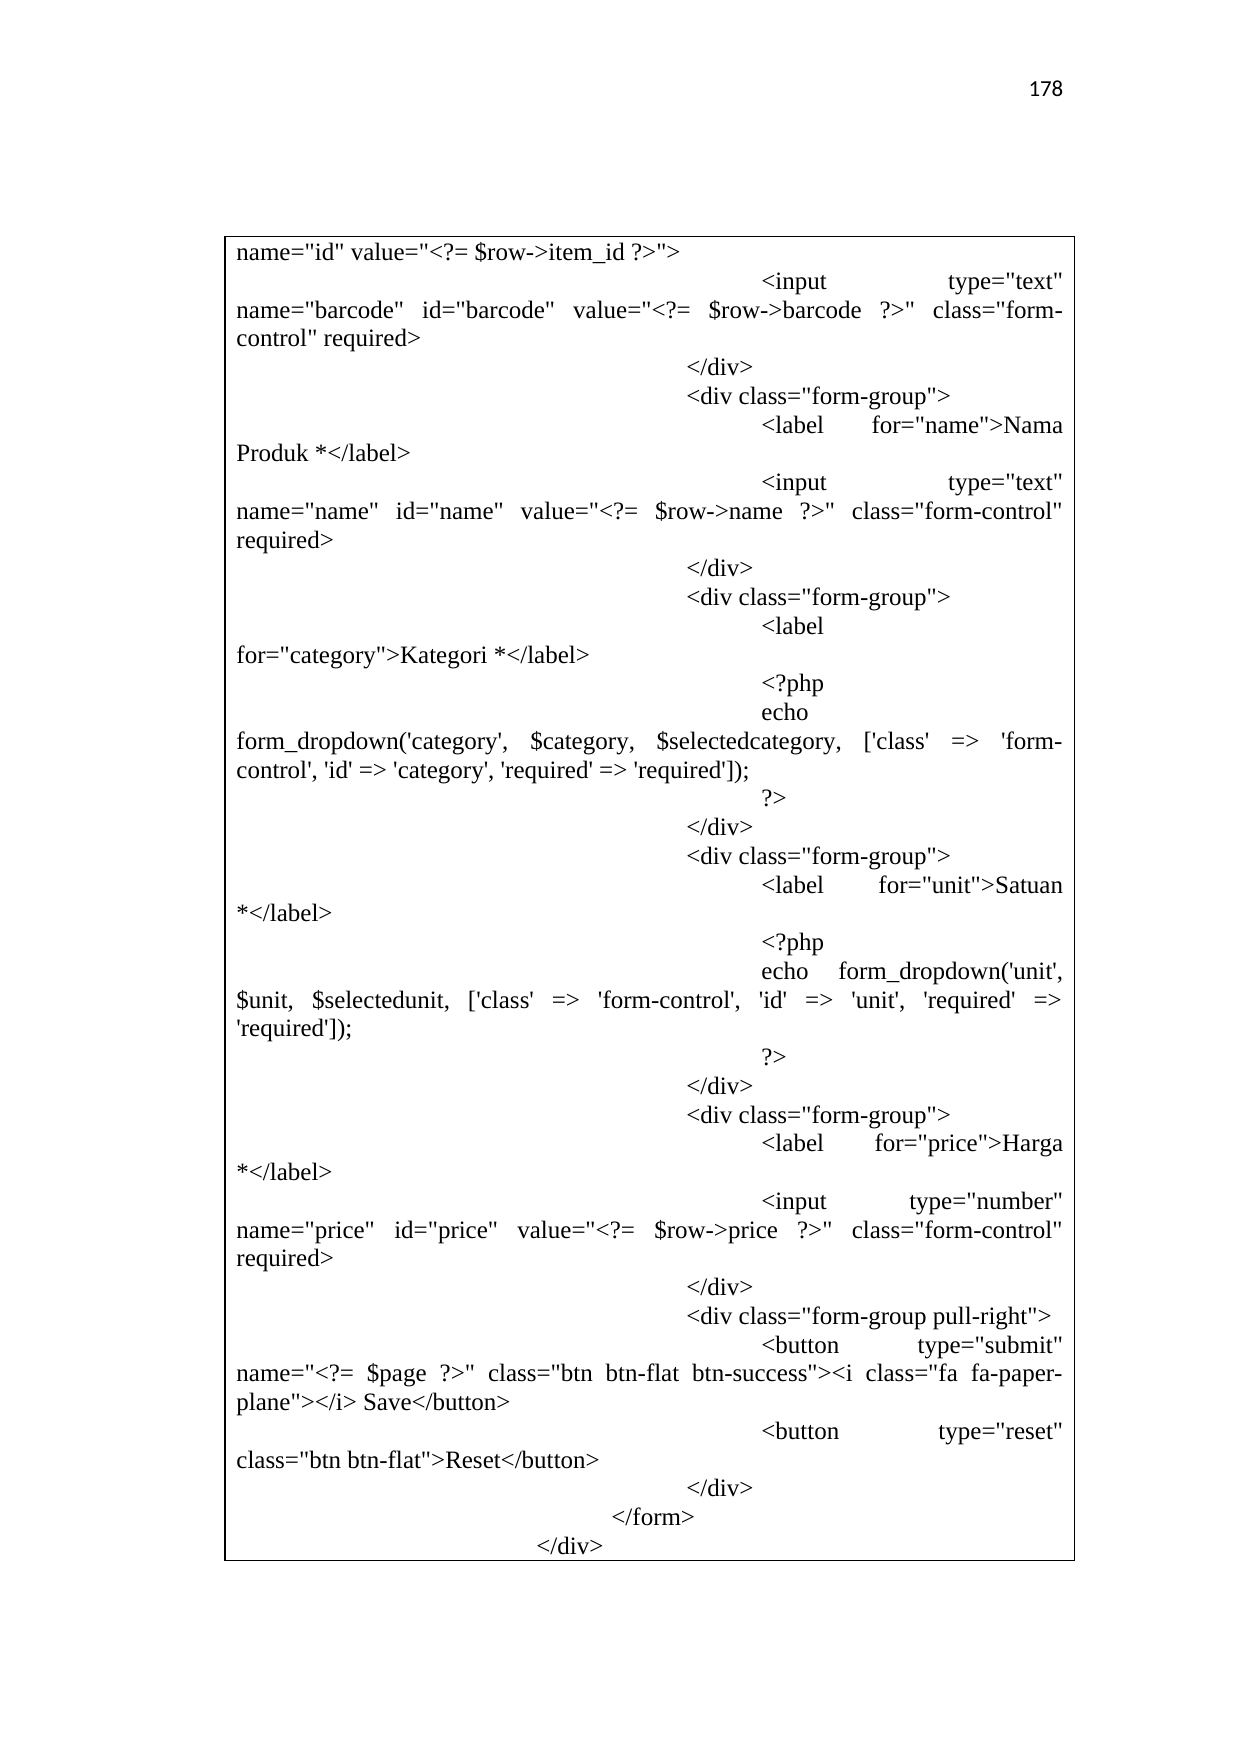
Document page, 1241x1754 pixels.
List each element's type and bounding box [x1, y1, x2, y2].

table_cell [226, 237, 1074, 1560]
